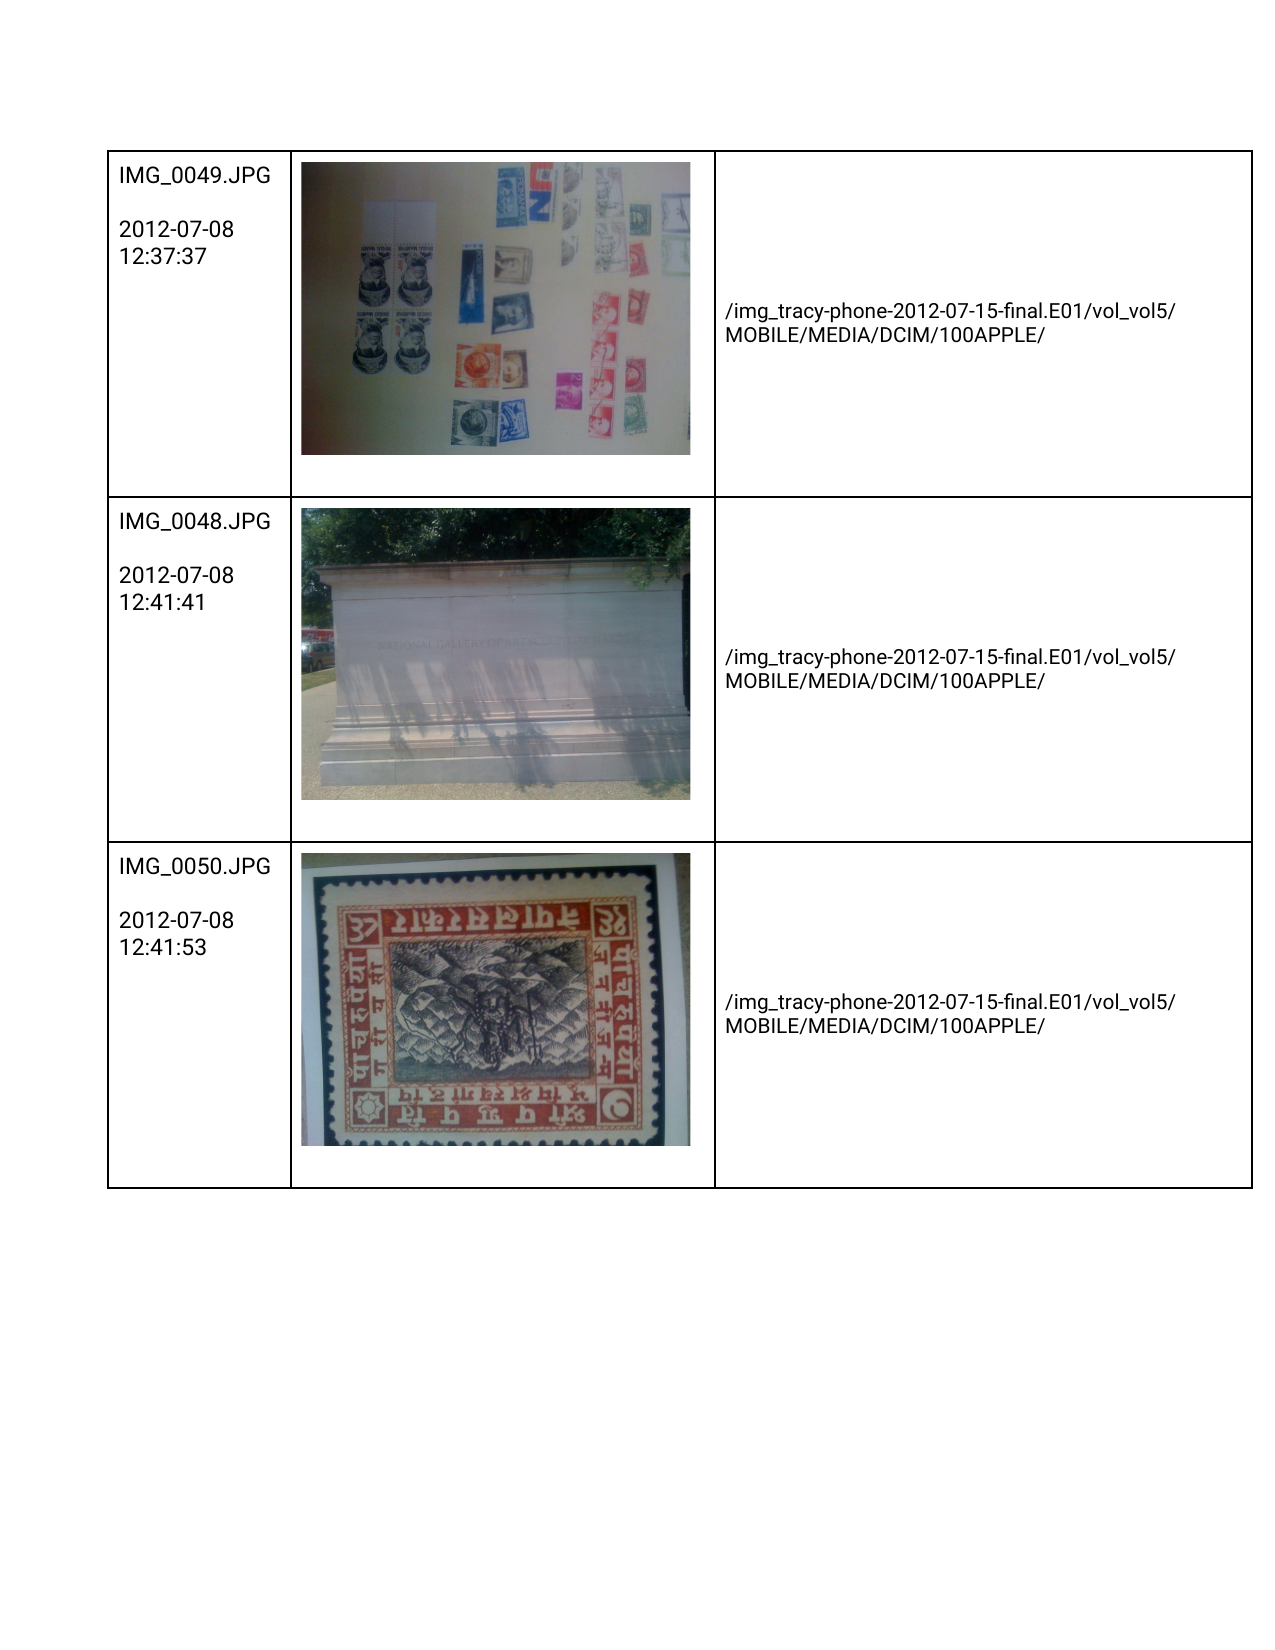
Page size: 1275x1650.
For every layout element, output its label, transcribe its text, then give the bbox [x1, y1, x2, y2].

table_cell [716, 843, 1251, 1187]
picture [301, 853, 691, 1146]
table_cell [292, 843, 714, 1187]
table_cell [716, 152, 1251, 496]
table_cell /img_tracy-phone-2012-07-15-final.E01/vol_vol5/MOBILE/MEDIA/DCIM/100APPLE/ [716, 498, 1251, 841]
picture [301, 508, 691, 800]
picture [301, 162, 691, 455]
table_cell IMG_0048.JPG 2012-07-08 12:41:41 [109, 498, 290, 841]
table_cell [292, 152, 714, 496]
table_cell IMG_0050.JPG 2012-07-08 12:41:53 [109, 843, 290, 1187]
table_cell [292, 498, 714, 841]
table_cell IMG_0049.JPG 2012-07-08 12:37:37 [109, 152, 290, 496]
